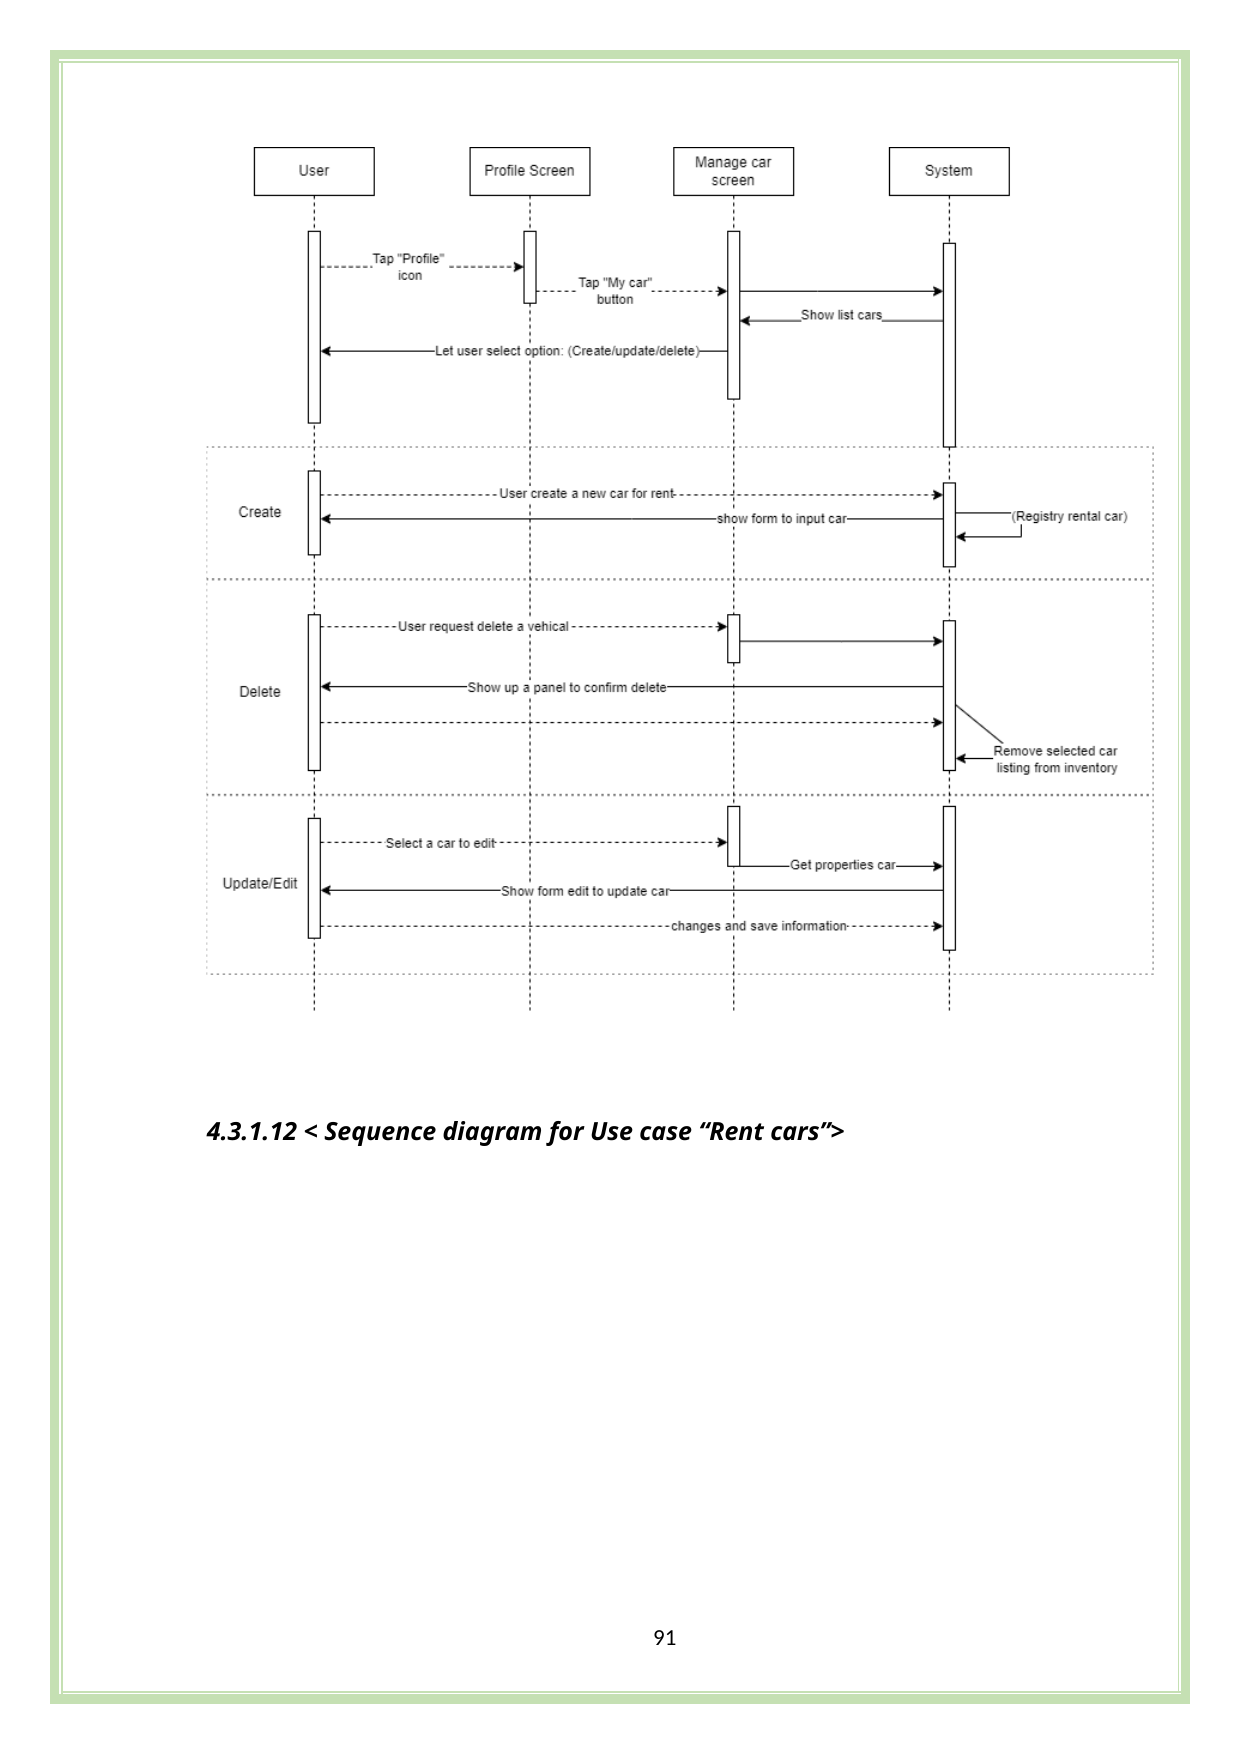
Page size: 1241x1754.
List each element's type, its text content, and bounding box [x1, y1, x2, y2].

picture [206, 147, 1155, 1012]
text 4.3.1.12 < Sequence diagram for Use case “Rent cars”> [207, 1114, 1122, 1148]
